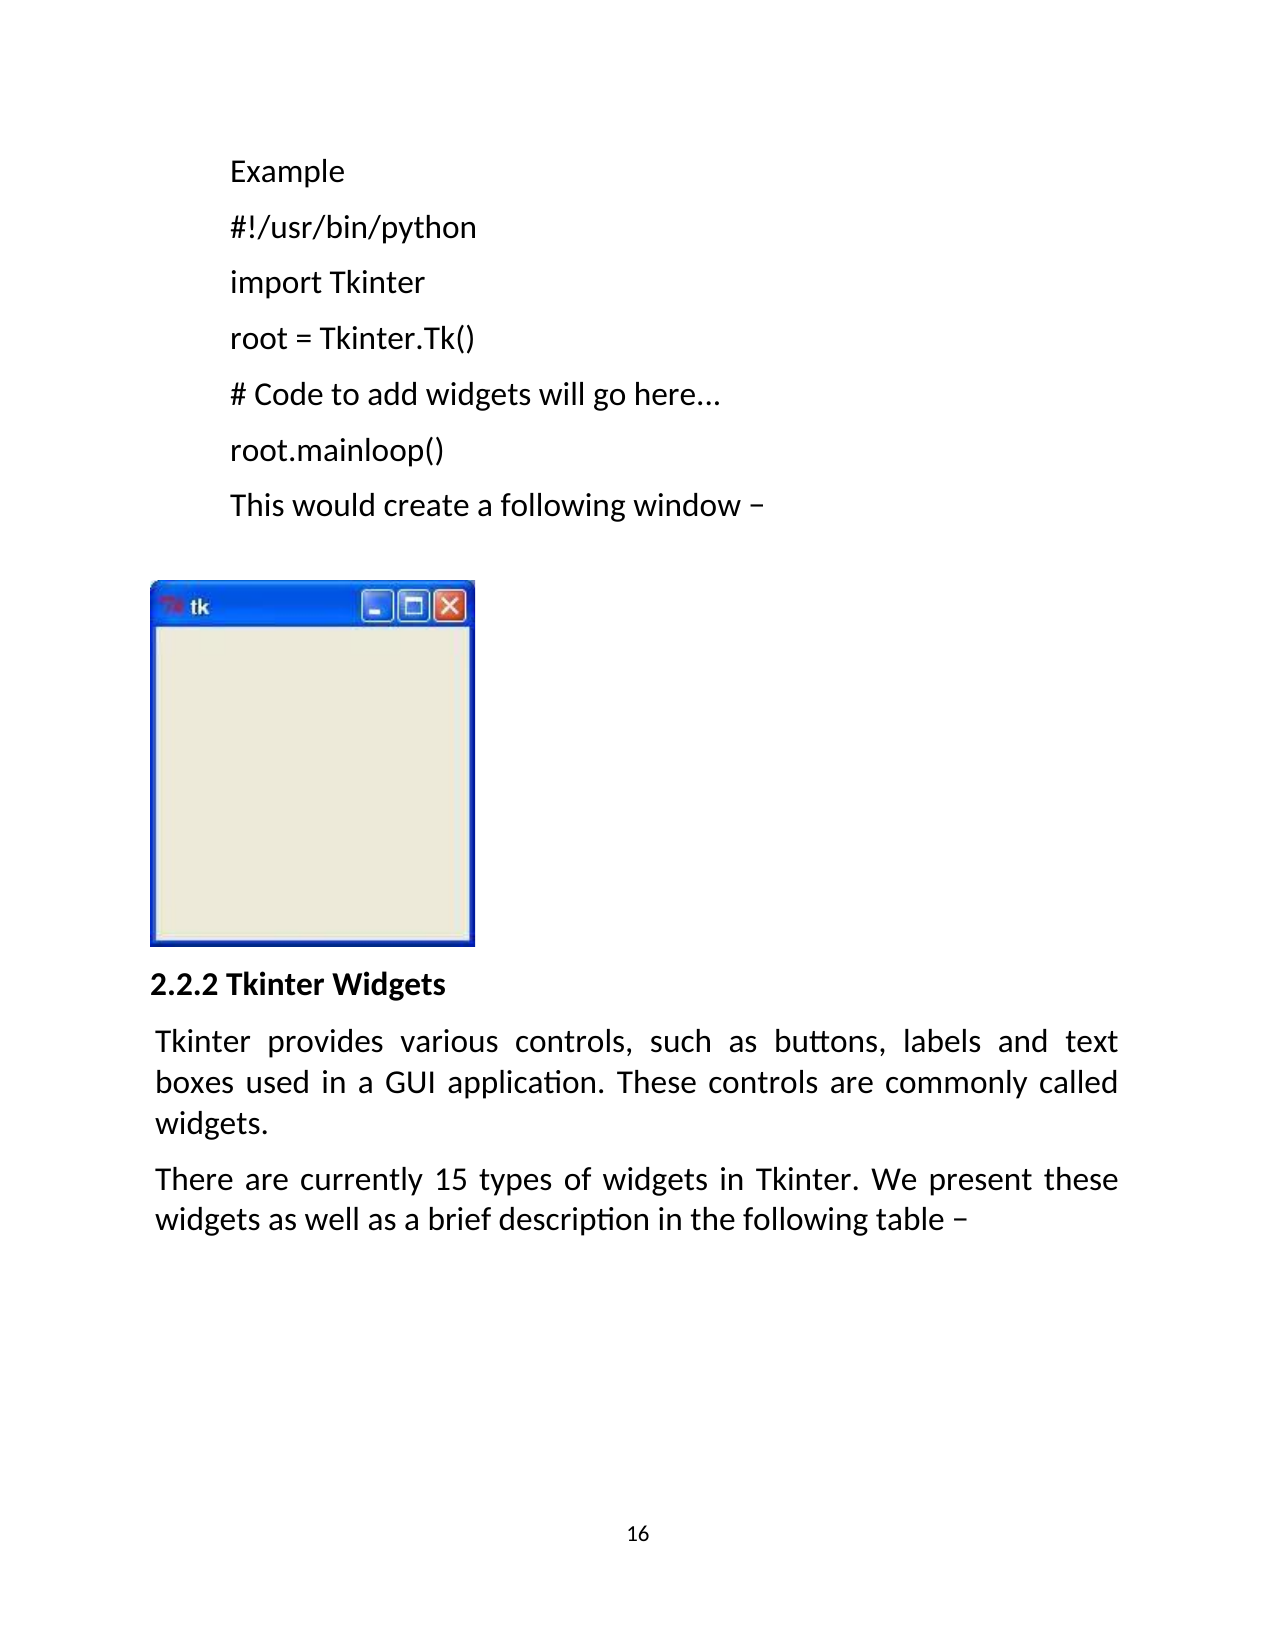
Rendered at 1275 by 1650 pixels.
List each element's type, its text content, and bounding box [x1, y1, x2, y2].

text Example [230, 150, 1120, 191]
text Tkinter provides various controls, such as buttons, labels and text boxes used in a GUI application. These controls are commonly called widgets. [155, 1021, 1120, 1143]
text root = Tkinter.Tk() [230, 317, 1120, 358]
text # Code to add widgets will go here... [230, 373, 1120, 414]
text import Tkinter [230, 261, 1120, 302]
text #!/usr/bin/python [230, 206, 1120, 246]
text root.mainloop() [230, 429, 1120, 469]
text This would create a following window − [230, 484, 1120, 525]
text There are currently 15 types of widgets in Tkinter. We present these widgets as well as a brief description in the following table − [155, 1158, 1120, 1239]
text 2.2.2 Tkinter Widgets [150, 963, 1125, 1004]
picture [150, 580, 476, 947]
